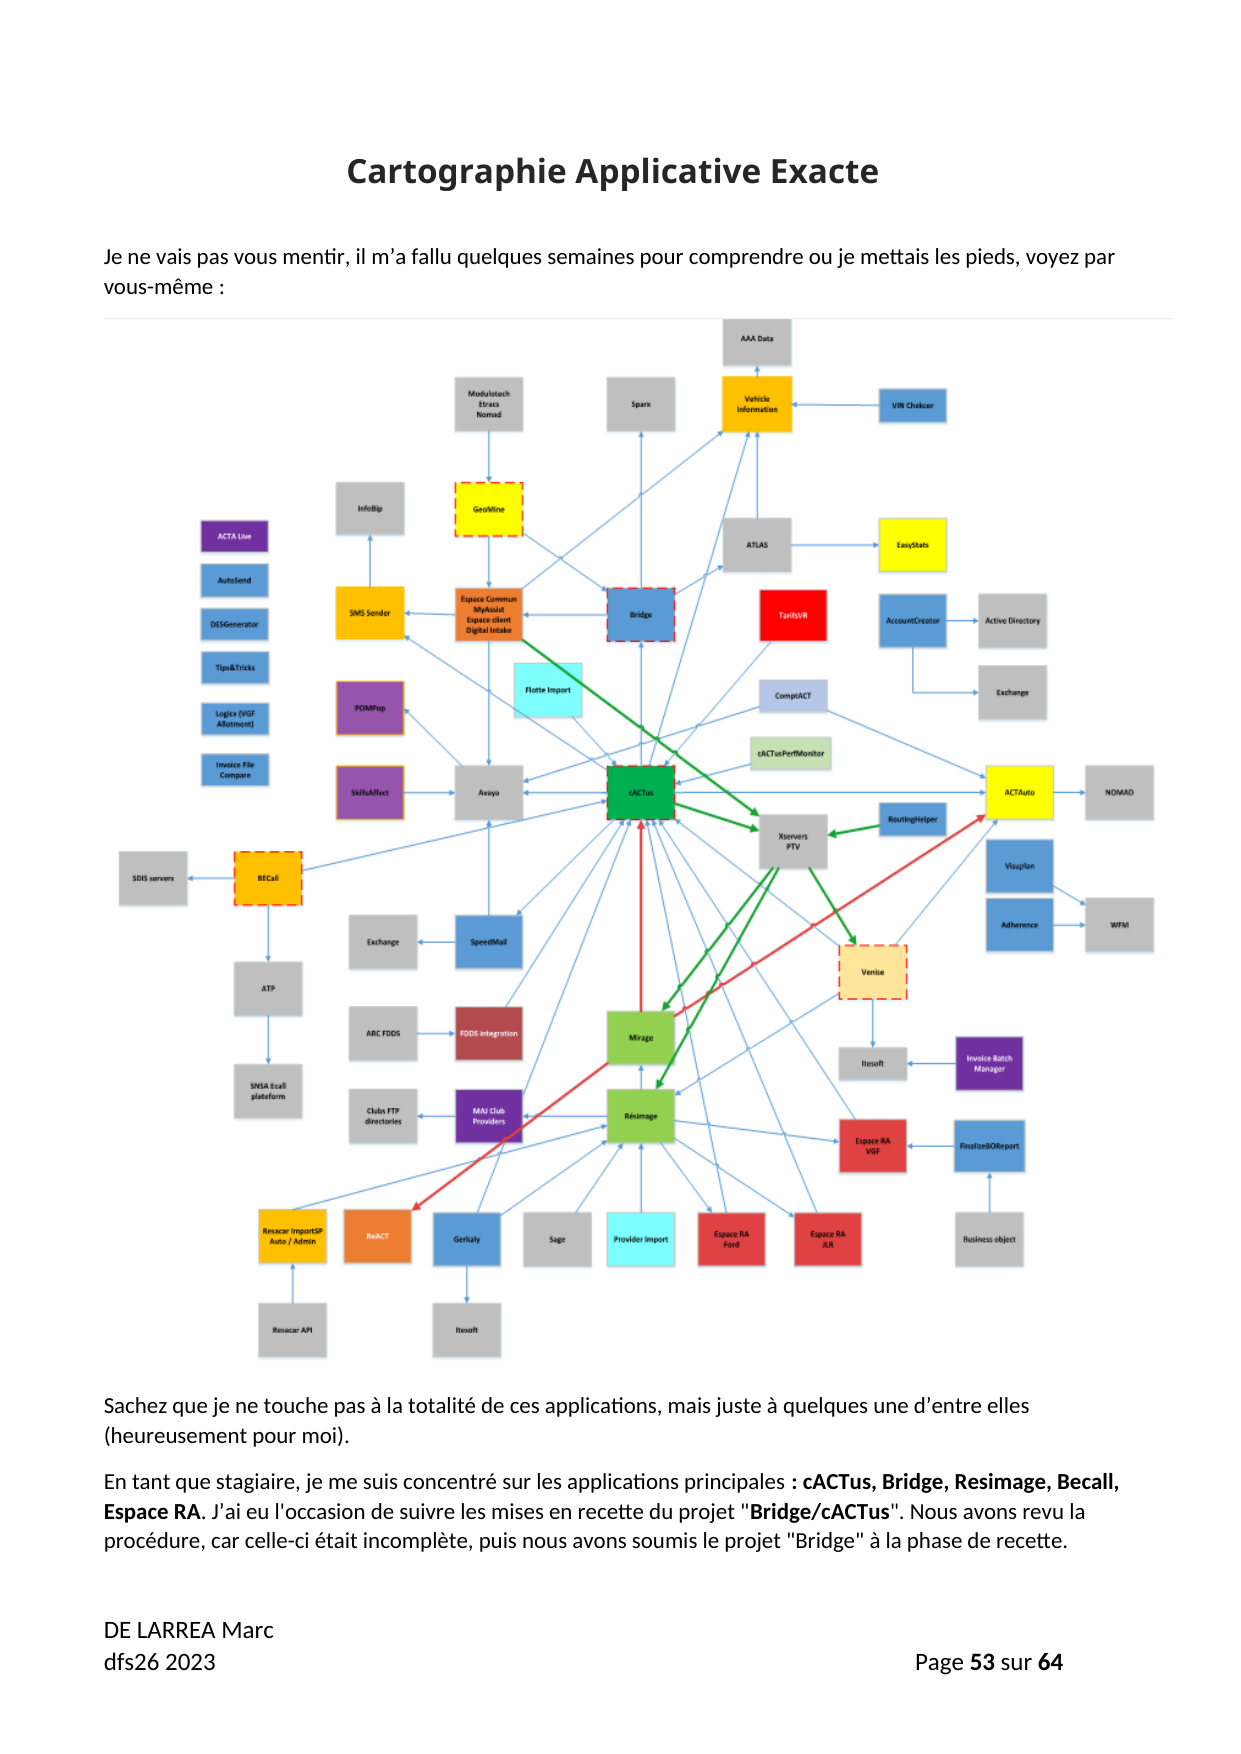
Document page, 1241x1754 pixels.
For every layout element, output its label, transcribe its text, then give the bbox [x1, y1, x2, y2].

text Sachez que je ne touche pas à la totalité de ces applications, mais juste à quelques une d’entre elles (heureusement pour moi). [103, 1391, 1122, 1449]
subtitle Cartographie Applicative Exacte [103, 148, 1122, 193]
text En tant que stagiaire, je me suis concentré sur les applications principales : cACTus, Bridge, Resimage, Becall, Espace RA. J’ai eu l'occasion de suivre les mises en recette du projet "Bridge/cACTus". Nous avons revu la procédure, car celle-ci était incomplète, puis nous avons soumis le projet "Bridge" à la phase de recette. [103, 1467, 1122, 1554]
picture [103, 318, 1174, 1373]
text Je ne vais pas vous mentir, il m’a fallu quelques semaines pour comprendre ou je mettais les pieds, voyez par vous-même : [103, 242, 1122, 300]
